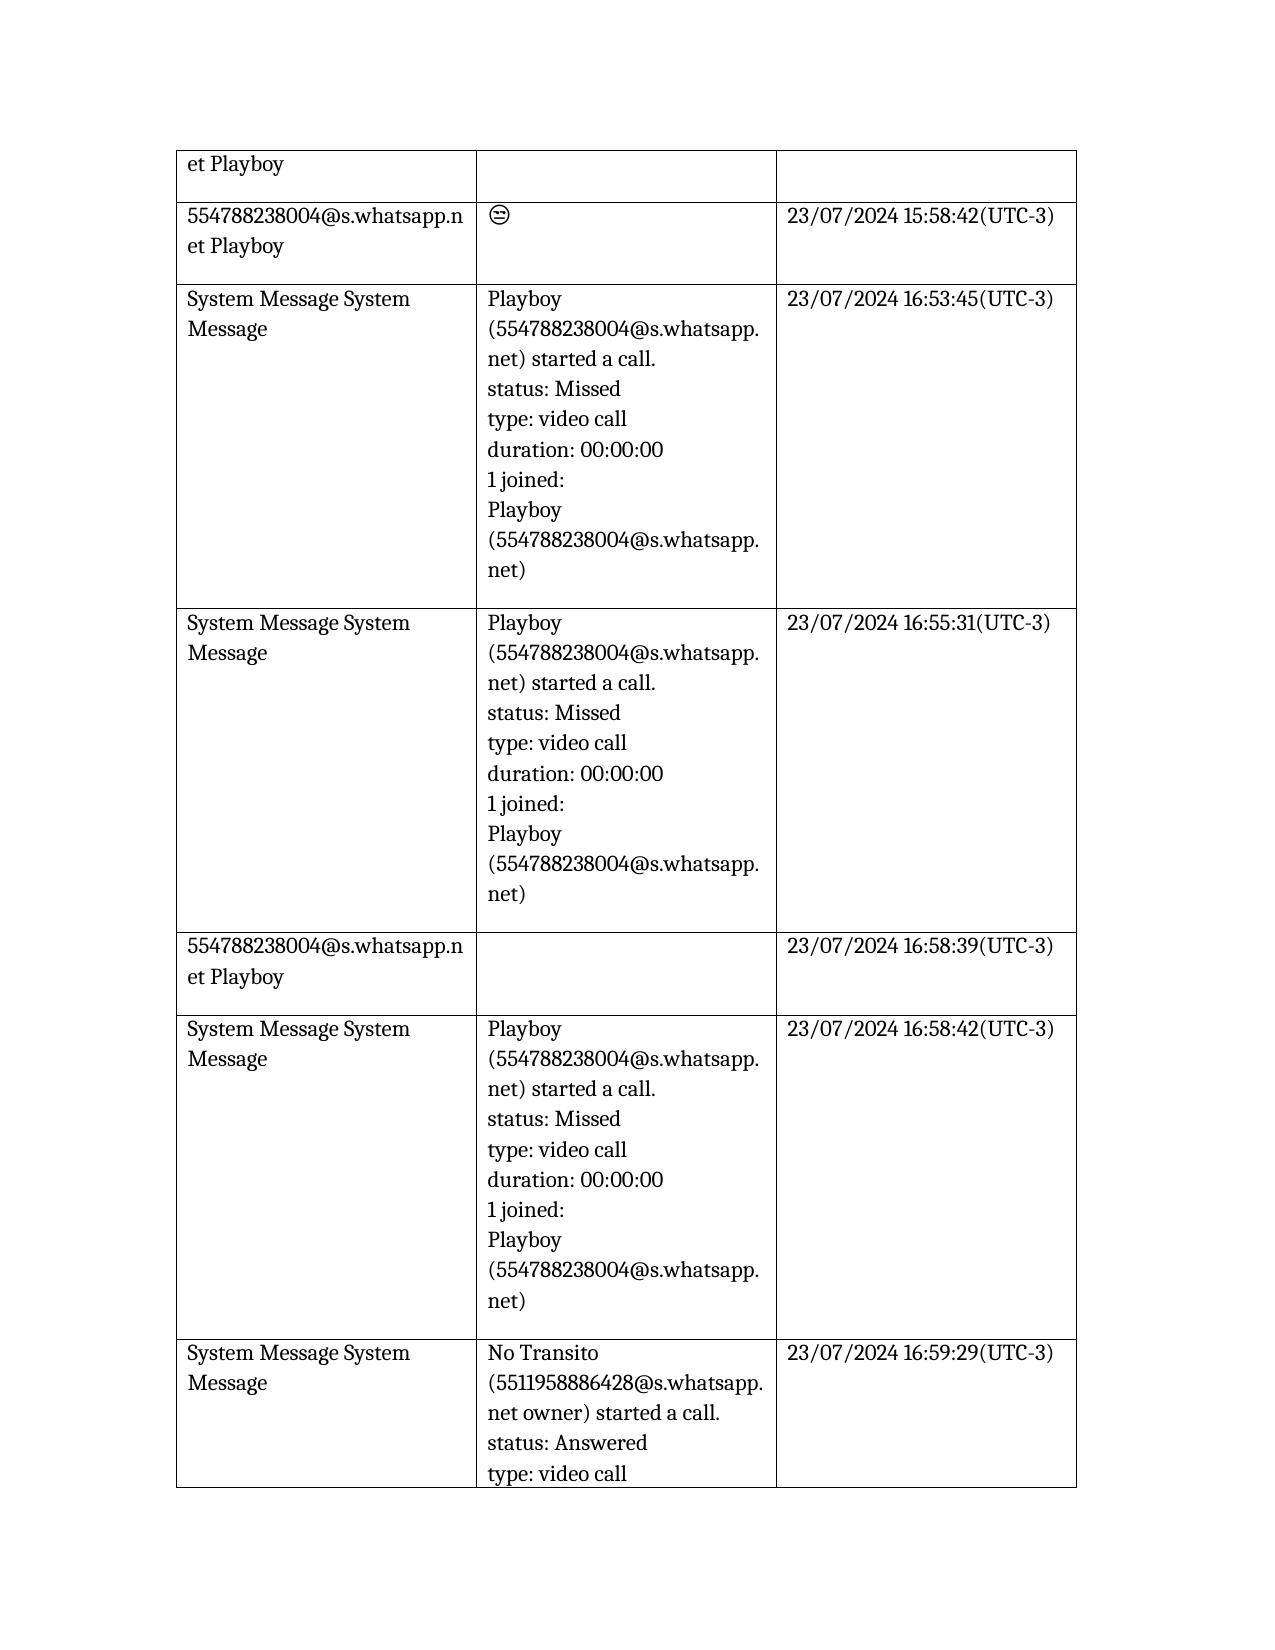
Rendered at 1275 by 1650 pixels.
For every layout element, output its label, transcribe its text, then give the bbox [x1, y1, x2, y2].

table_cell 23/07/2024 16:58:42(UTC-3) [777, 1016, 1076, 1338]
table_cell 23/07/2024 16:55:31(UTC-3) [777, 609, 1076, 932]
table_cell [777, 151, 1076, 202]
table_cell System Message System Message [177, 609, 476, 932]
table_cell Playboy (554788238004@s.whatsapp.net) started a call. status: Missed type: video call duration: 00:00:00 1 joined: Playboy (554788238004@s.whatsapp.net) [477, 609, 776, 932]
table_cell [177, 1340, 476, 1487]
table_cell System Message System Message [177, 285, 476, 608]
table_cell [477, 1340, 776, 1487]
table_cell 23/07/2024 15:58:42(UTC-3) [777, 203, 1076, 284]
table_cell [177, 151, 476, 202]
table_cell 23/07/2024 16:58:39(UTC-3) [777, 933, 1076, 1014]
table_cell 554788238004@s.whatsapp.net Playboy [177, 203, 476, 284]
table_cell Playboy (554788238004@s.whatsapp.net) started a call. status: Missed type: video call duration: 00:00:00 1 joined: Playboy (554788238004@s.whatsapp.net) [477, 1016, 776, 1338]
table_cell [477, 933, 776, 1014]
table_cell Playboy (554788238004@s.whatsapp.net) started a call. status: Missed type: video call duration: 00:00:00 1 joined: Playboy (554788238004@s.whatsapp.net) [477, 285, 776, 608]
table_cell System Message System Message [177, 1016, 476, 1338]
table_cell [777, 1340, 1076, 1487]
table_cell 23/07/2024 16:53:45(UTC-3) [777, 285, 1076, 608]
table_cell 😒 [477, 151, 776, 202]
table_cell 😒 [477, 203, 776, 284]
table_cell 554788238004@s.whatsapp.net Playboy [177, 933, 476, 1014]
